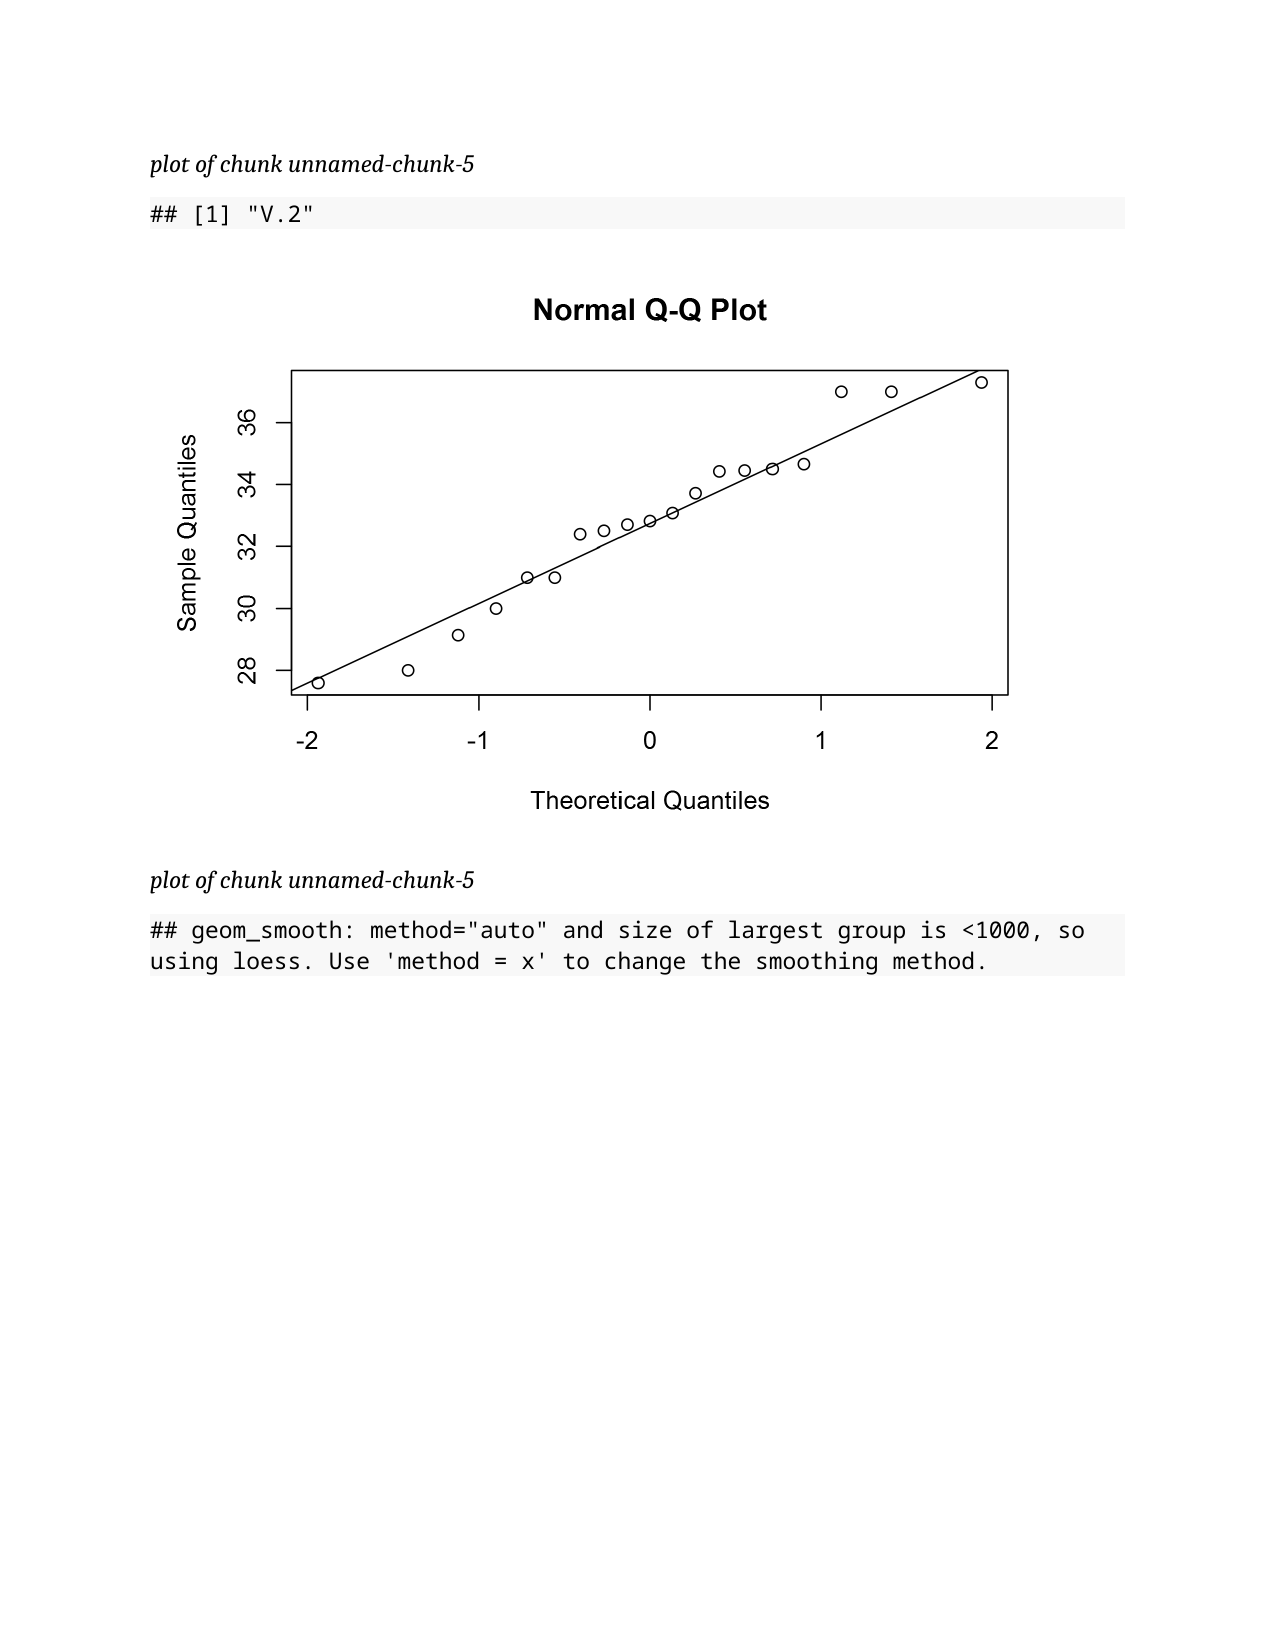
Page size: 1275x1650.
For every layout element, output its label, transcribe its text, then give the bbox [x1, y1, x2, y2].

text plot of chunk unnamed-chunk-5 [150, 150, 1125, 179]
text ## geom_smooth: method="auto" and size of largest group is <1000, so using loess. Use 'method = x' to change the smoothing method. [150, 914, 1125, 976]
text ## [1] "V.2" [150, 197, 1125, 229]
text plot of chunk unnamed-chunk-5 [150, 866, 1125, 895]
picture [168, 247, 1071, 848]
